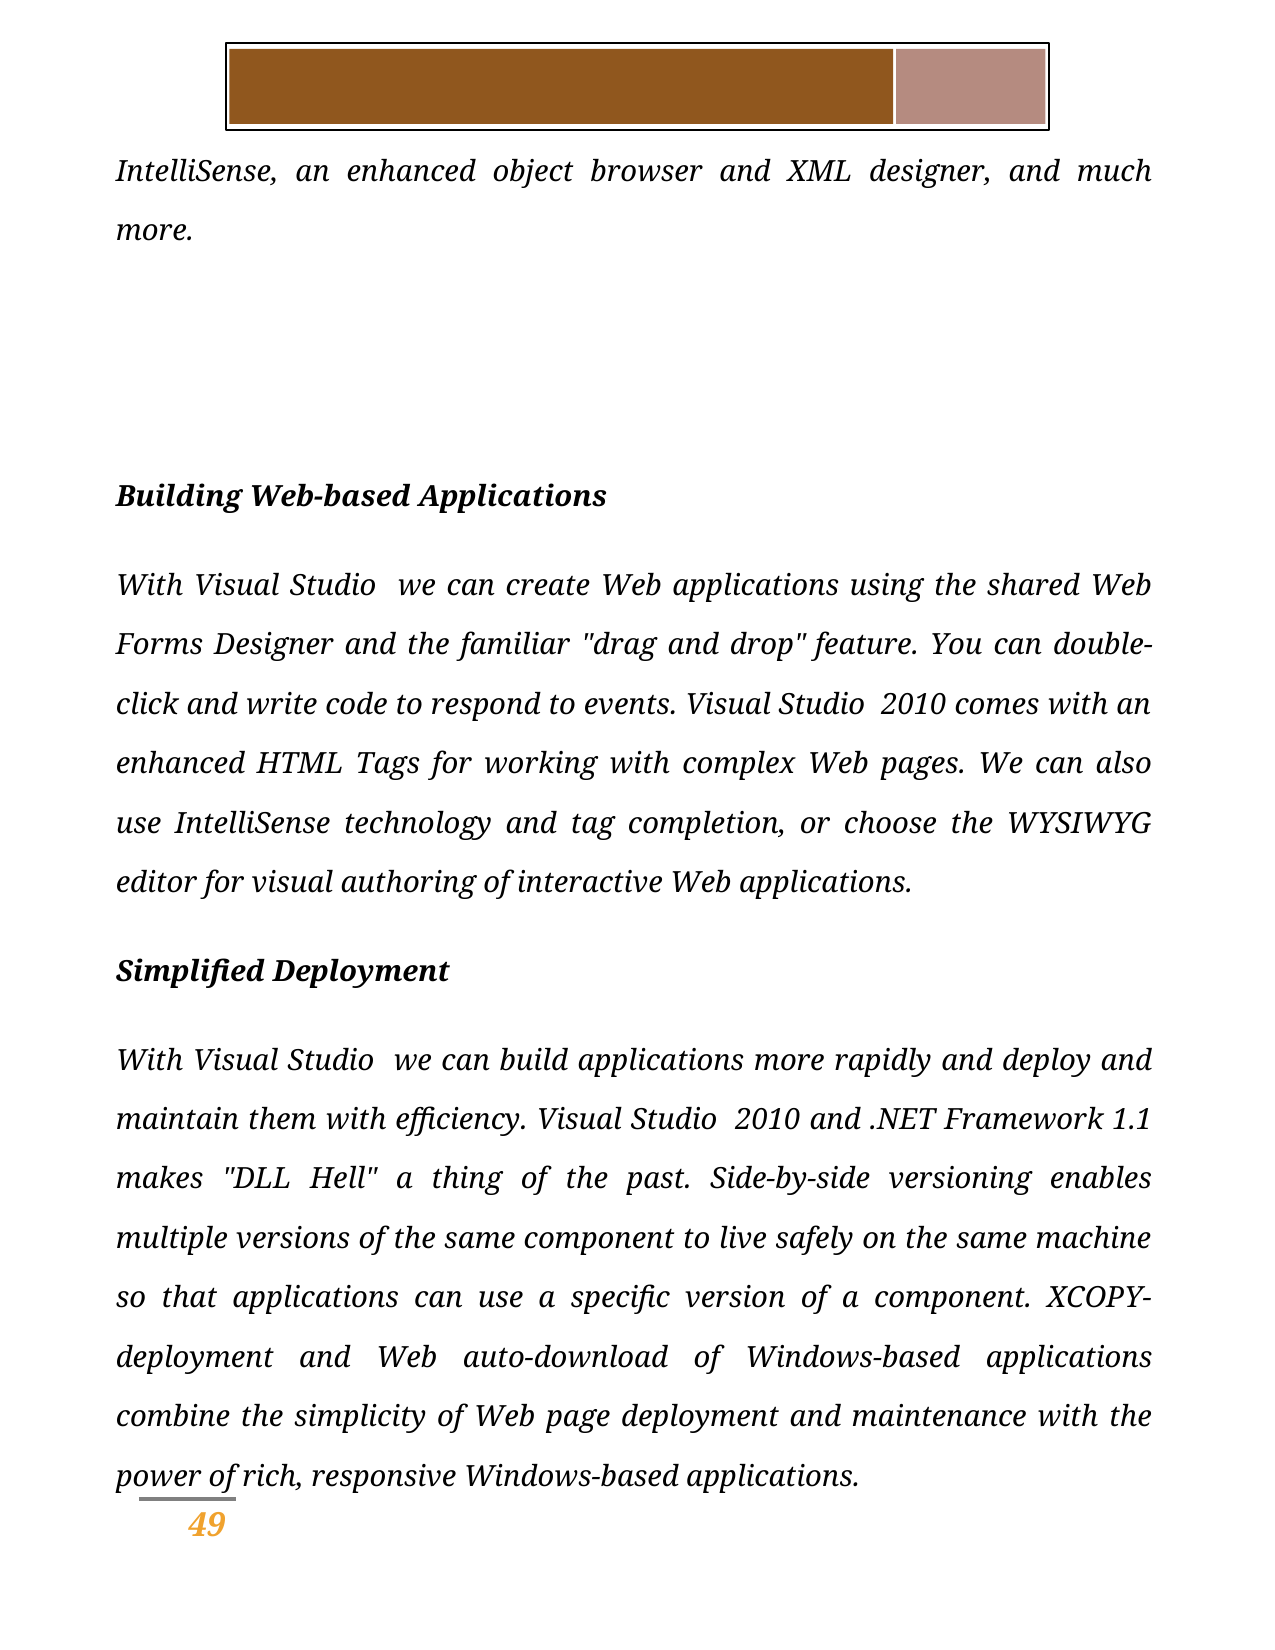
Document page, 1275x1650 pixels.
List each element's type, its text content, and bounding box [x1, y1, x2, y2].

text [116, 150, 1153, 249]
text Simplified Deployment [116, 950, 1153, 990]
text With Visual Studio we can build applications more rapidly and deploy and maintain them with efficiency. Visual Studio 2010 and .NET Framework 1.1 makes "DLL Hell" a thing of the past. Side-by-side versioning enables multiple versions of the same component to live safely on the same machine so that applications can use a specific version of a component. XCOPY-deployment and Web auto-download of Windows-based applications combine the simplicity of Web page deployment and maintenance with the power of rich, responsive Windows-based applications. [116, 1039, 1153, 1495]
text Building Web-based Applications [116, 475, 1153, 515]
text With Visual Studio we can create Web applications using the shared Web Forms Designer and the familiar "drag and drop" feature. You can double-click and write code to respond to events. Visual Studio 2010 comes with an enhanced HTML Tags for working with complex Web pages. We can also use IntelliSense technology and tag completion, or choose the WYSIWYG editor for visual authoring of interactive Web applications. [116, 564, 1153, 901]
